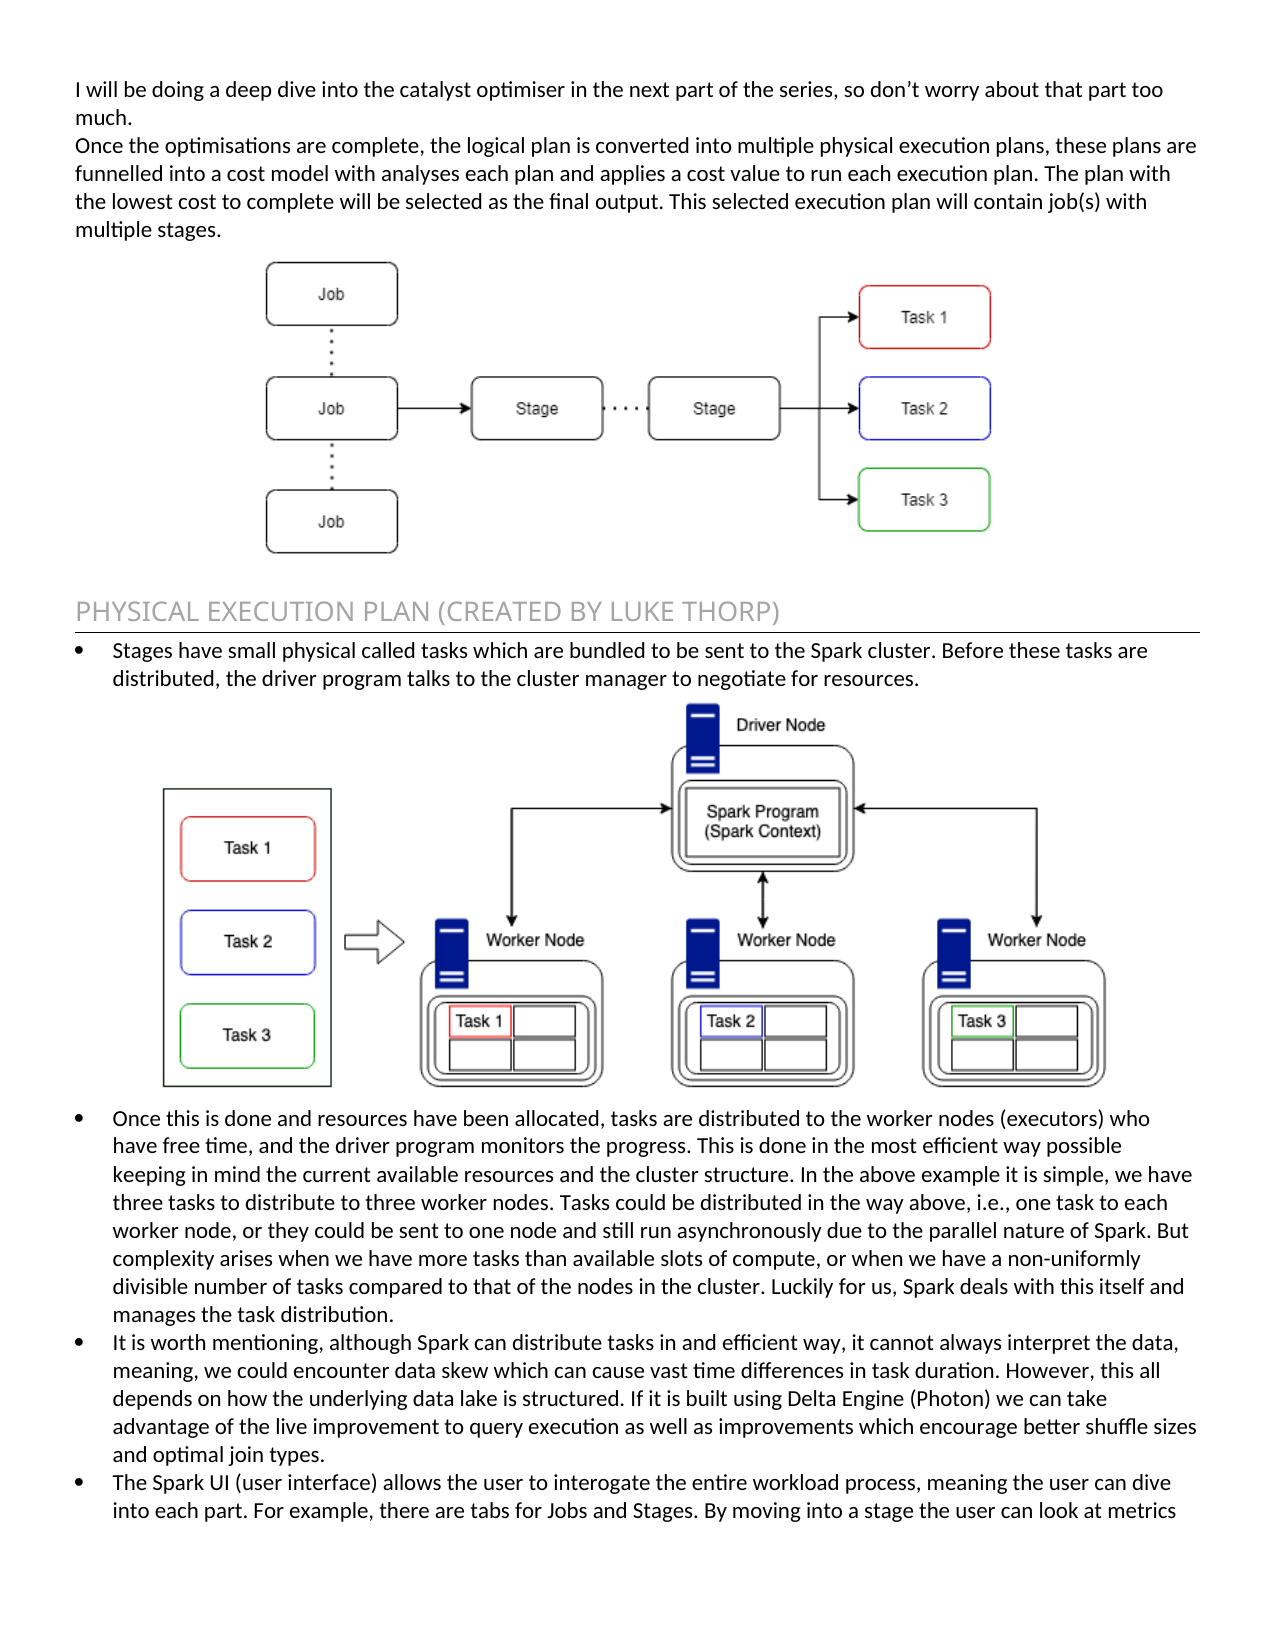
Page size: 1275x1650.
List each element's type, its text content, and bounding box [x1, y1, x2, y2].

text I will be doing a deep dive into the catalyst optimiser in the next part of the series, so don’t worry about that part too much. [75, 75, 1200, 131]
text Once the optimisations are complete, the logical plan is converted into multiple physical execution plans, these plans are funnelled into a cost model with analyses each plan and applies a cost value to run each execution plan. The plan with the lowest cost to complete will be selected as the final output. This selected execution plan will contain job(s) with multiple stages. [75, 131, 1200, 243]
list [75, 1468, 1200, 1524]
list Once this is done and resources have been allocated, tasks are distributed to the worker nodes (executors) who have free time, and the driver program monitors the progress. This is done in the most efficient way possible keeping in mind the current available resources and the cluster structure. In the above example it is simple, we have three tasks to distribute to three worker nodes. Tasks could be distributed in the way above, i.e., one task to each worker node, or they could be sent to one node and still run asynchronously due to the parallel nature of Spark. But complexity arises when we have more tasks than available slots of compute, or when we have a non-uniformly divisible number of tasks compared to that of the nodes in the cluster. Luckily for us, Spark deals with this itself and manages the task distribution. [75, 1104, 1200, 1328]
list It is worth mentioning, although Spark can distribute tasks in and efficient way, it cannot always interpret the data, meaning, we could encounter data skew which can cause vast time differences in task duration. However, this all depends on how the underlying data lake is structured. If it is built using Delta Engine (Photon) we can take advantage of the live improvement to query execution as well as improvements which encourage better shuffle sizes and optimal join types. [75, 1328, 1200, 1468]
list Stages have small physical called tasks which are bundled to be sent to the Spark cluster. Before these tasks are distributed, the driver program talks to the cluster manager to negotiate for resources. [75, 636, 1200, 692]
subtitle PHYSICAL EXECUTION PLAN (CREATED BY LUKE THORP) [75, 593, 1200, 632]
picture [152, 692, 1123, 1104]
picture [247, 243, 1028, 589]
